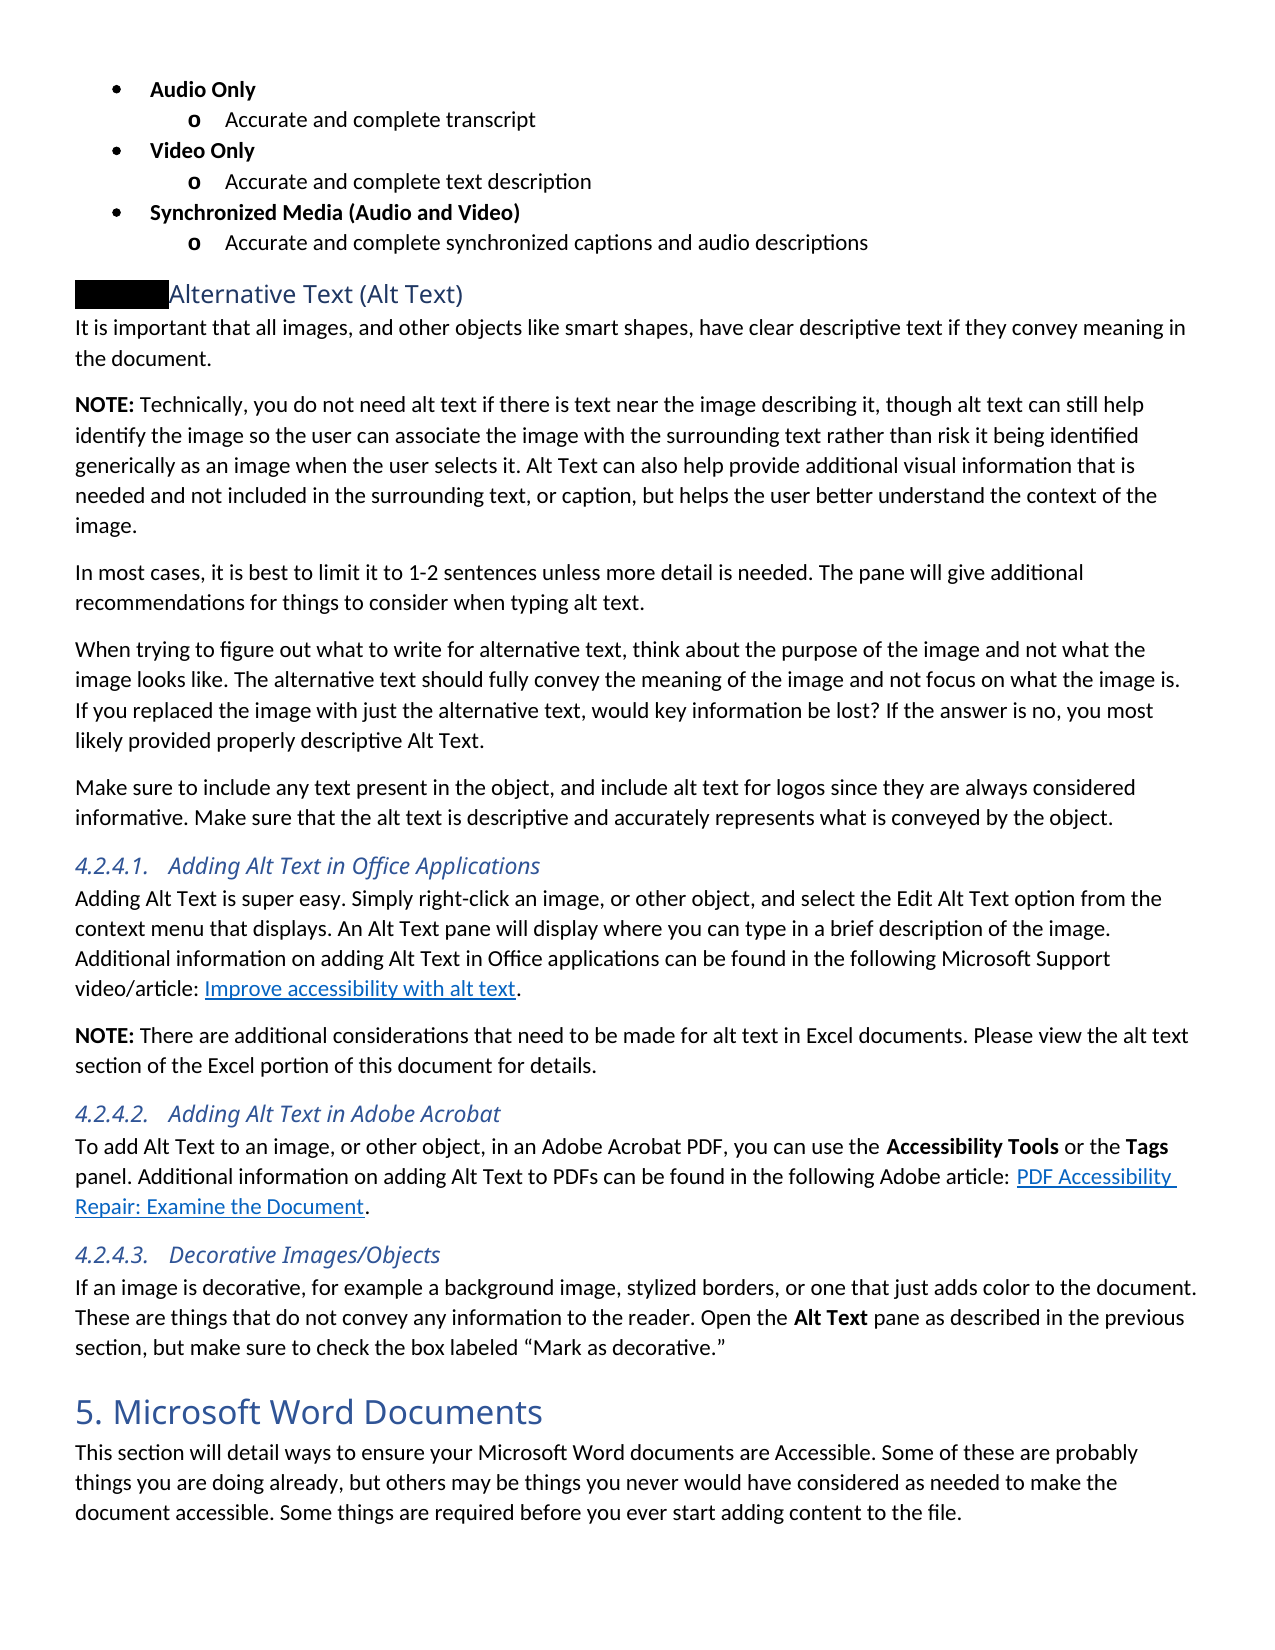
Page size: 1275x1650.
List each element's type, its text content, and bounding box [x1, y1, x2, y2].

text This section will detail ways to ensure your Microsoft Word documents are Accessible. Some of these are probably things you are doing already, but others may be things you never would have considered as needed to make the document accessible. Some things are required before you ever start adding content to the file. [75, 1438, 1200, 1526]
text Alternative Text (Alt Text) [75, 277, 1200, 311]
text When trying to figure out what to write for alternative text, think about the purpose of the image and not what the image looks like. The alternative text should fully convey the meaning of the image and not focus on what the image is. If you replaced the image with just the alternative text, would key information be lost? If the answer is no, you most likely provided properly descriptive Alt Text. [75, 635, 1200, 754]
text Adding Alt Text in Adobe Acrobat [75, 1098, 1200, 1129]
text NOTE: There are additional considerations that need to be made for alt text in Excel documents. Please view the alt text section of the Excel portion of this document for details. [75, 1021, 1200, 1079]
text Adding Alt Text in Office Applications [75, 850, 1200, 881]
text It is important that all images, and other objects like smart shapes, have clear descriptive text if they convey meaning in the document. [75, 313, 1200, 372]
text Microsoft Word Documents [75, 1389, 1200, 1434]
text In most cases, it is best to limit it to 1-2 sentences unless more detail is needed. The pane will give additional recommendations for things to consider when typing alt text. [75, 558, 1200, 616]
list Accurate and complete text description [187, 167, 1200, 196]
list Accurate and complete transcript [187, 105, 1200, 134]
text Make sure to include any text present in the object, and include alt text for logos since they are always considered informative. Make sure that the alt text is descriptive and accurately represents what is conveyed by the object. [75, 773, 1200, 831]
text Decorative Images/Objects [75, 1239, 1200, 1271]
list Video Only [112, 137, 1200, 165]
text NOTE: Technically, you do not need alt text if there is text near the image describing it, though alt text can still help identify the image so the user can associate the image with the surrounding text rather than risk it being identified generically as an image when the user selects it. Alt Text can also help provide additional visual information that is needed and not included in the surrounding text, or caption, but helps the user better understand the context of the image. [75, 391, 1200, 539]
text If an image is decorative, for example a background image, stylized borders, or one that just adds color to the document. These are things that do not convey any information to the reader. Open the Alt Text pane as described in the previous section, but make sure to check the box labeled “Mark as decorative.” [75, 1273, 1200, 1361]
text Adding Alt Text is super easy. Simply right-click an image, or other object, and select the Edit Alt Text option from the context menu that displays. An Alt Text pane will display where you can type in a brief description of the image. Additional information on adding Alt Text in Office applications can be found in the following Microsoft Support video/article: Improve accessibility with alt text. [75, 884, 1200, 1002]
text To add Alt Text to an image, or other object, in an Adobe Acrobat PDF, you can use the Accessibility Tools or the Tags panel. Additional information on adding Alt Text to PDFs can be found in the following Adobe article: PDF Accessibility Repair: Examine the Document. [75, 1132, 1200, 1220]
list Synchronized Media (Audio and Video) [112, 198, 1200, 226]
list Accurate and complete synchronized captions and audio descriptions [187, 228, 1200, 258]
list Audio Only [112, 75, 1200, 103]
